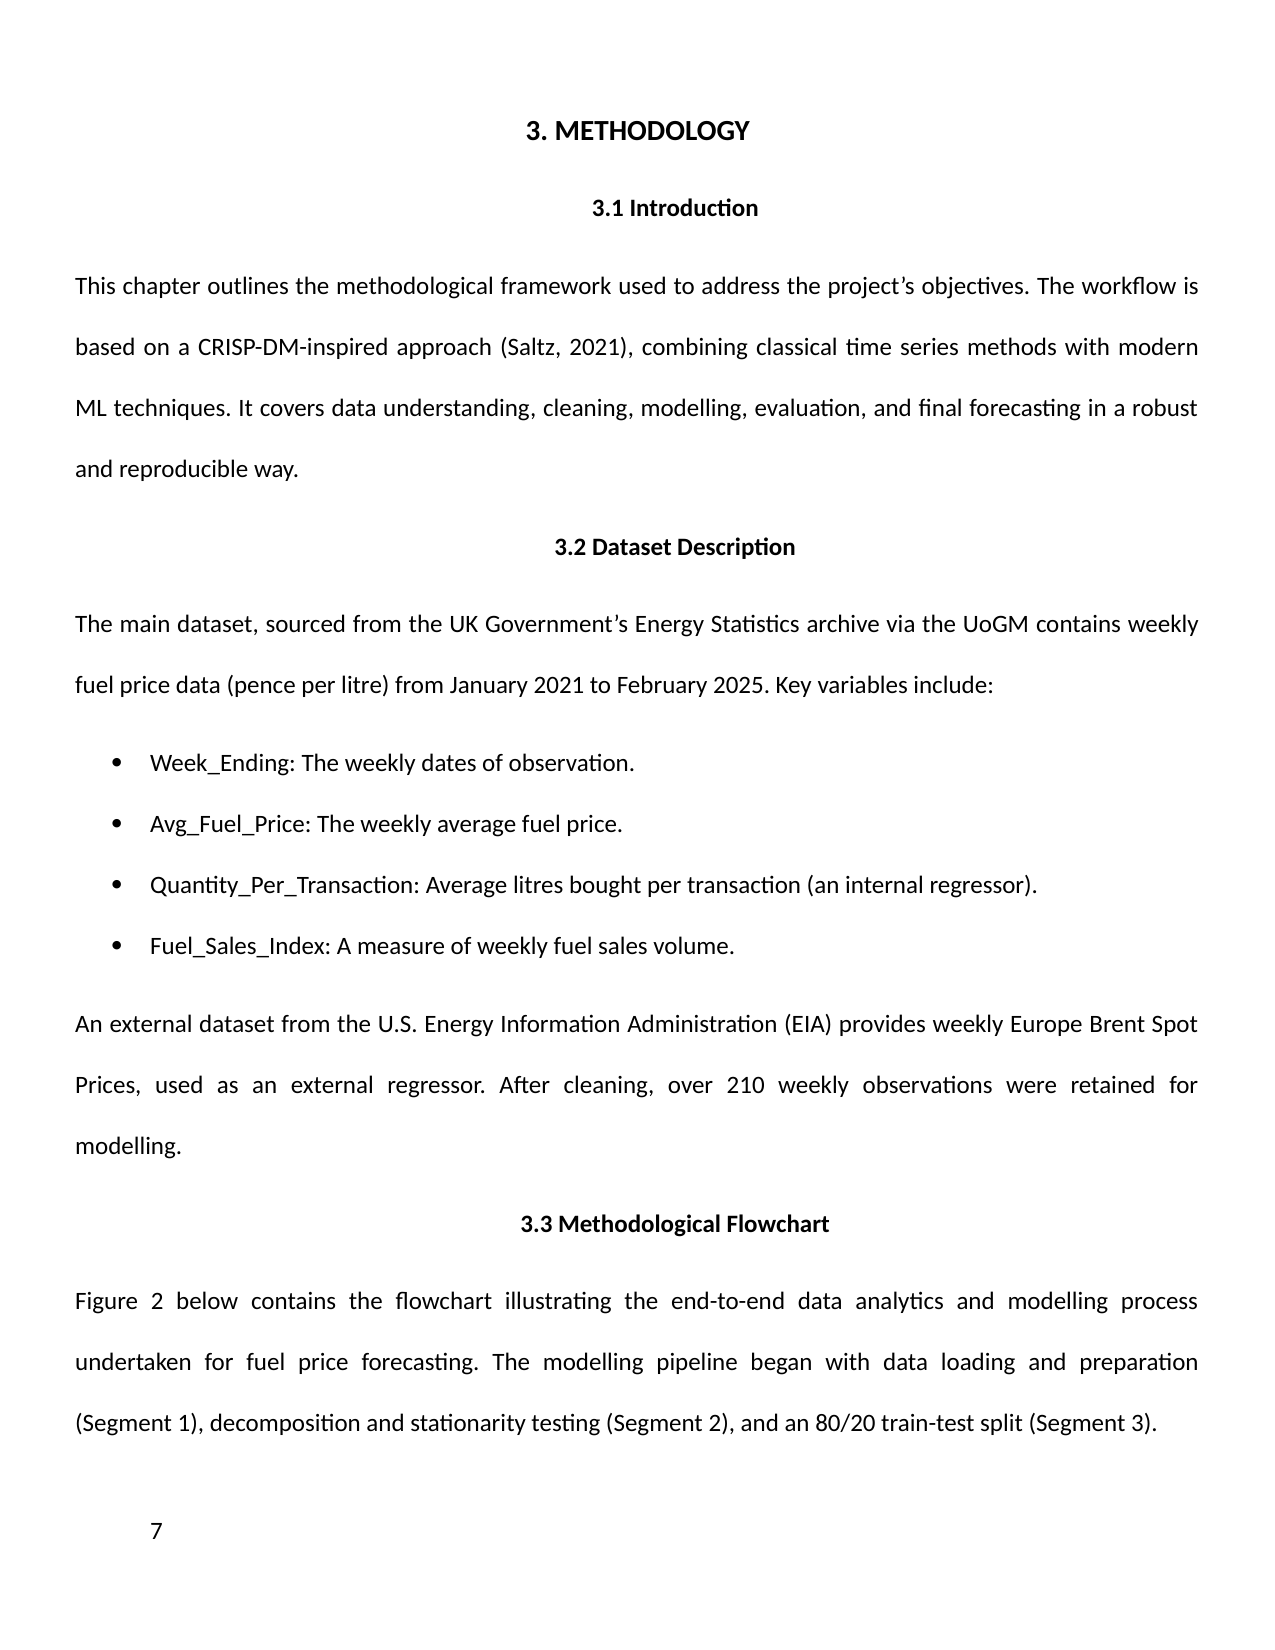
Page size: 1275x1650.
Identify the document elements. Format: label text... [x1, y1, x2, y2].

text Figure 2 below contains the flowchart illustrating the end-to-end data analytics and modelling process undertaken for fuel price forecasting. The modelling pipeline began with data loading and preparation (Segment 1), decomposition and stationarity testing (Segment 2), and an 80/20 train-test split (Segment 3). [75, 1285, 1200, 1438]
text An external dataset from the U.S. Energy Information Administration (EIA) provides weekly Europe Brent Spot Prices, used as an external regressor. After cleaning, over 210 weekly observations were retained for modelling. [75, 1008, 1200, 1161]
subtitle 3.2 Dataset Description [150, 531, 1200, 561]
list Week_Ending: The weekly dates of observation. [112, 747, 1200, 778]
text The main dataset, sourced from the UK Government’s Energy Statistics archive via the UoGM contains weekly fuel price data (pence per litre) from January 2021 to February 2025. Key variables include: [75, 608, 1200, 700]
subtitle 3.3 Methodological Flowchart [150, 1208, 1200, 1238]
list Quantity_Per_Transaction: Average litres bought per transaction (an internal regressor). [112, 869, 1200, 900]
list Avg_Fuel_Price: The weekly average fuel price. [112, 808, 1200, 839]
subtitle 3.1 Introduction [150, 192, 1200, 223]
subtitle 3. METHODOLOGY [75, 112, 1200, 148]
list Fuel_Sales_Index: A measure of weekly fuel sales volume. [112, 930, 1200, 961]
text This chapter outlines the methodological framework used to address the project’s objectives. The workflow is based on a CRISP-DM-inspired approach (Saltz, 2021), combining classical time series methods with modern ML techniques. It covers data understanding, cleaning, modelling, evaluation, and final forecasting in a robust and reproducible way. [75, 270, 1200, 483]
